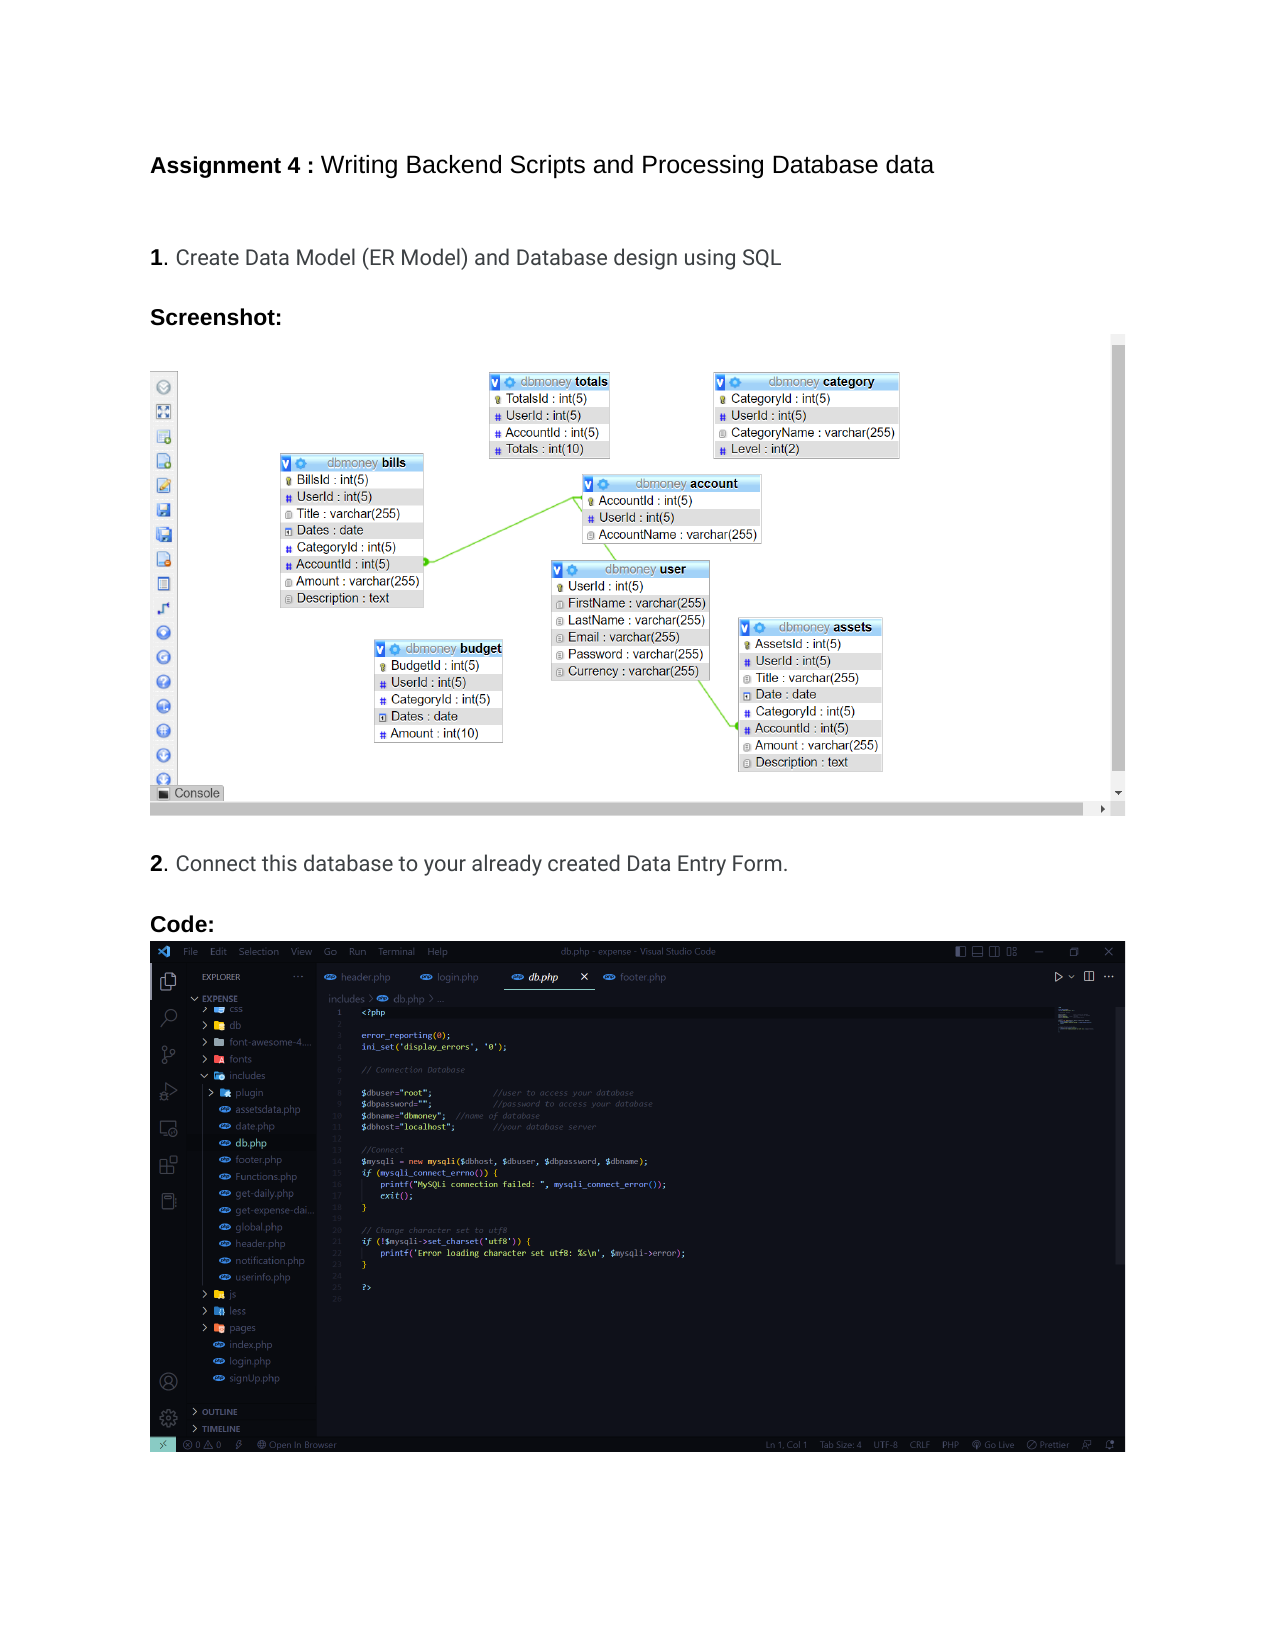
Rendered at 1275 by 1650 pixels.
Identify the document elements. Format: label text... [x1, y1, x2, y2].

text 1. Create Data Model (ER Model) and Database design using SQL [150, 243, 1125, 270]
picture [150, 334, 1125, 816]
picture [150, 941, 1125, 1452]
text Screenshot: [150, 304, 1125, 331]
text Assignment 4 : Writing Backend Scripts and Processing Database data [150, 150, 1125, 179]
text 2. Connect this database to your already created Data Entry Form. [150, 850, 1125, 877]
text Code: [150, 911, 1125, 937]
